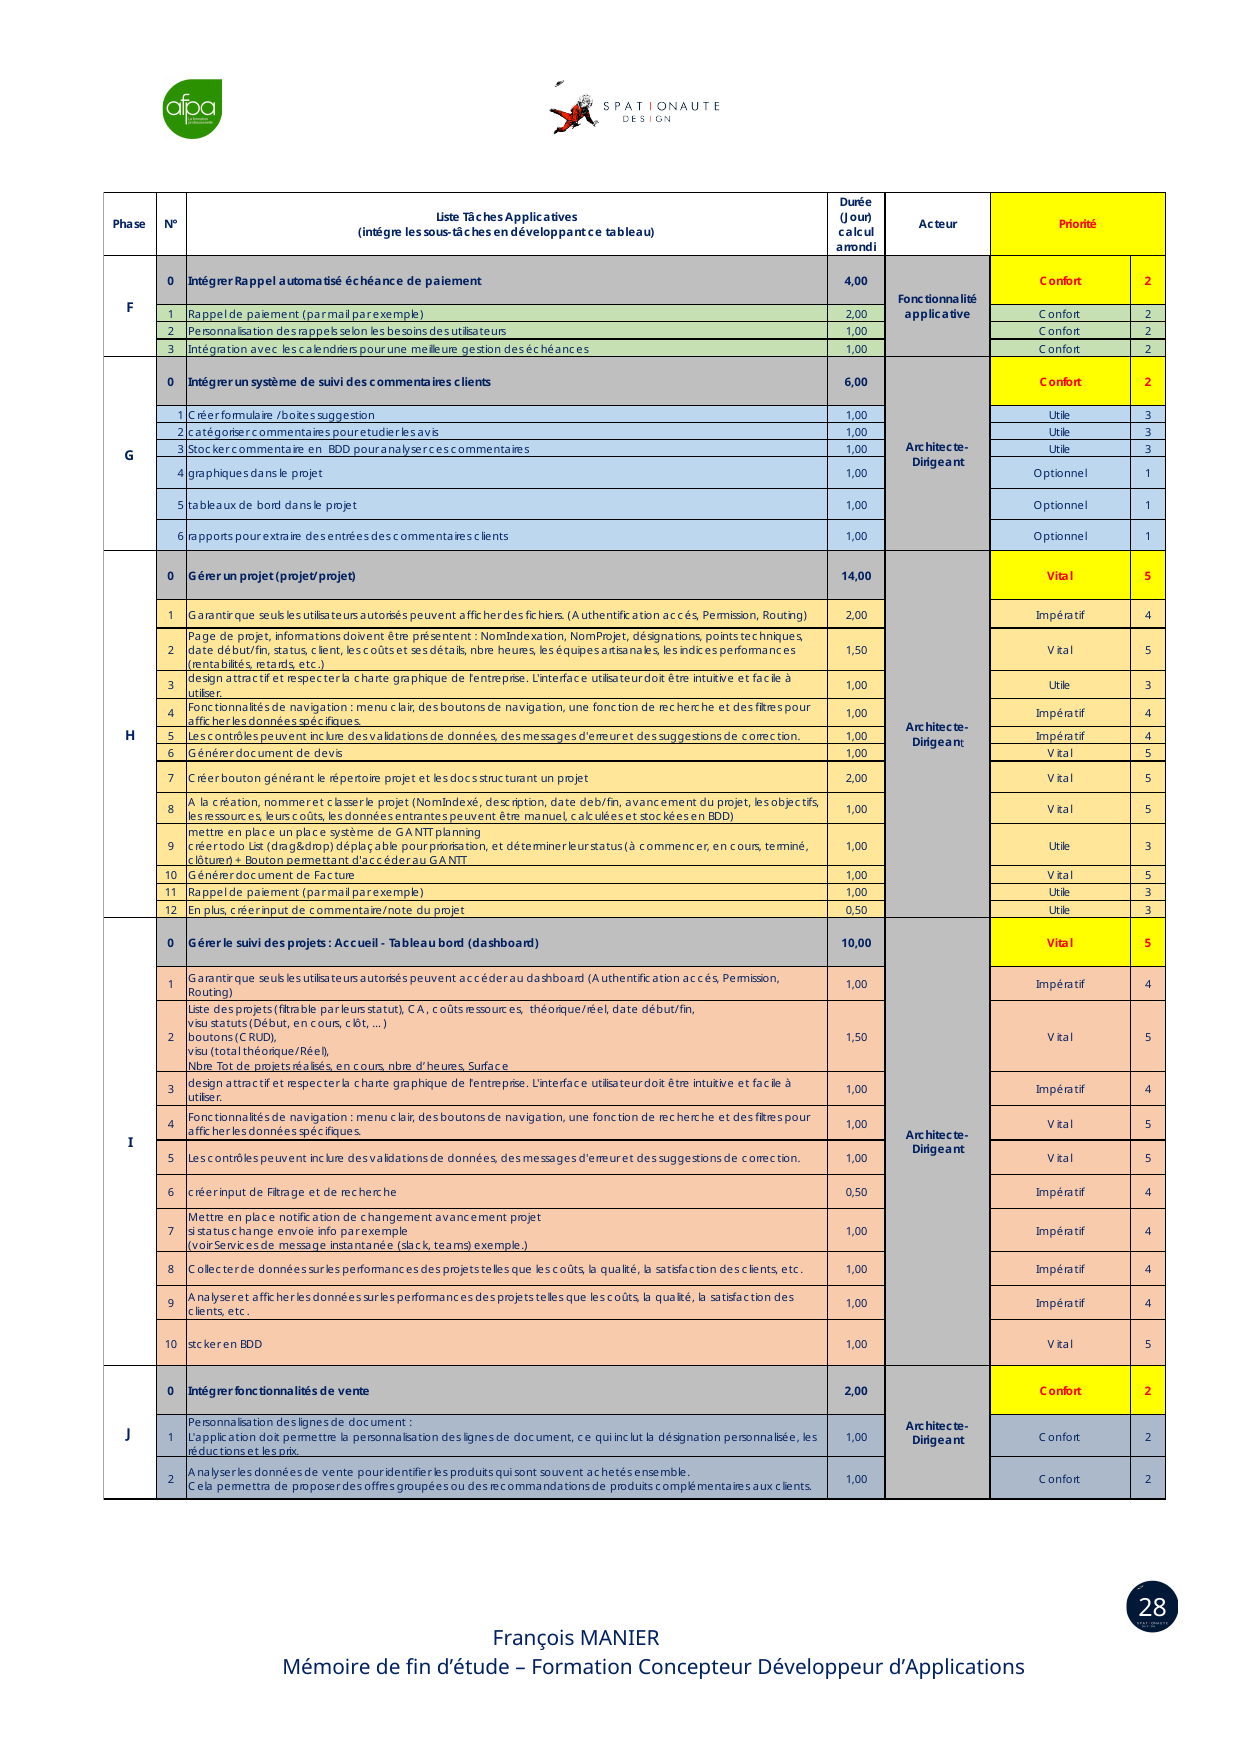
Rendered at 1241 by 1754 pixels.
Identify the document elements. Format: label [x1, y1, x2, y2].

picture [162, 75, 223, 141]
picture [531, 73, 739, 141]
picture [1126, 1580, 1178, 1633]
